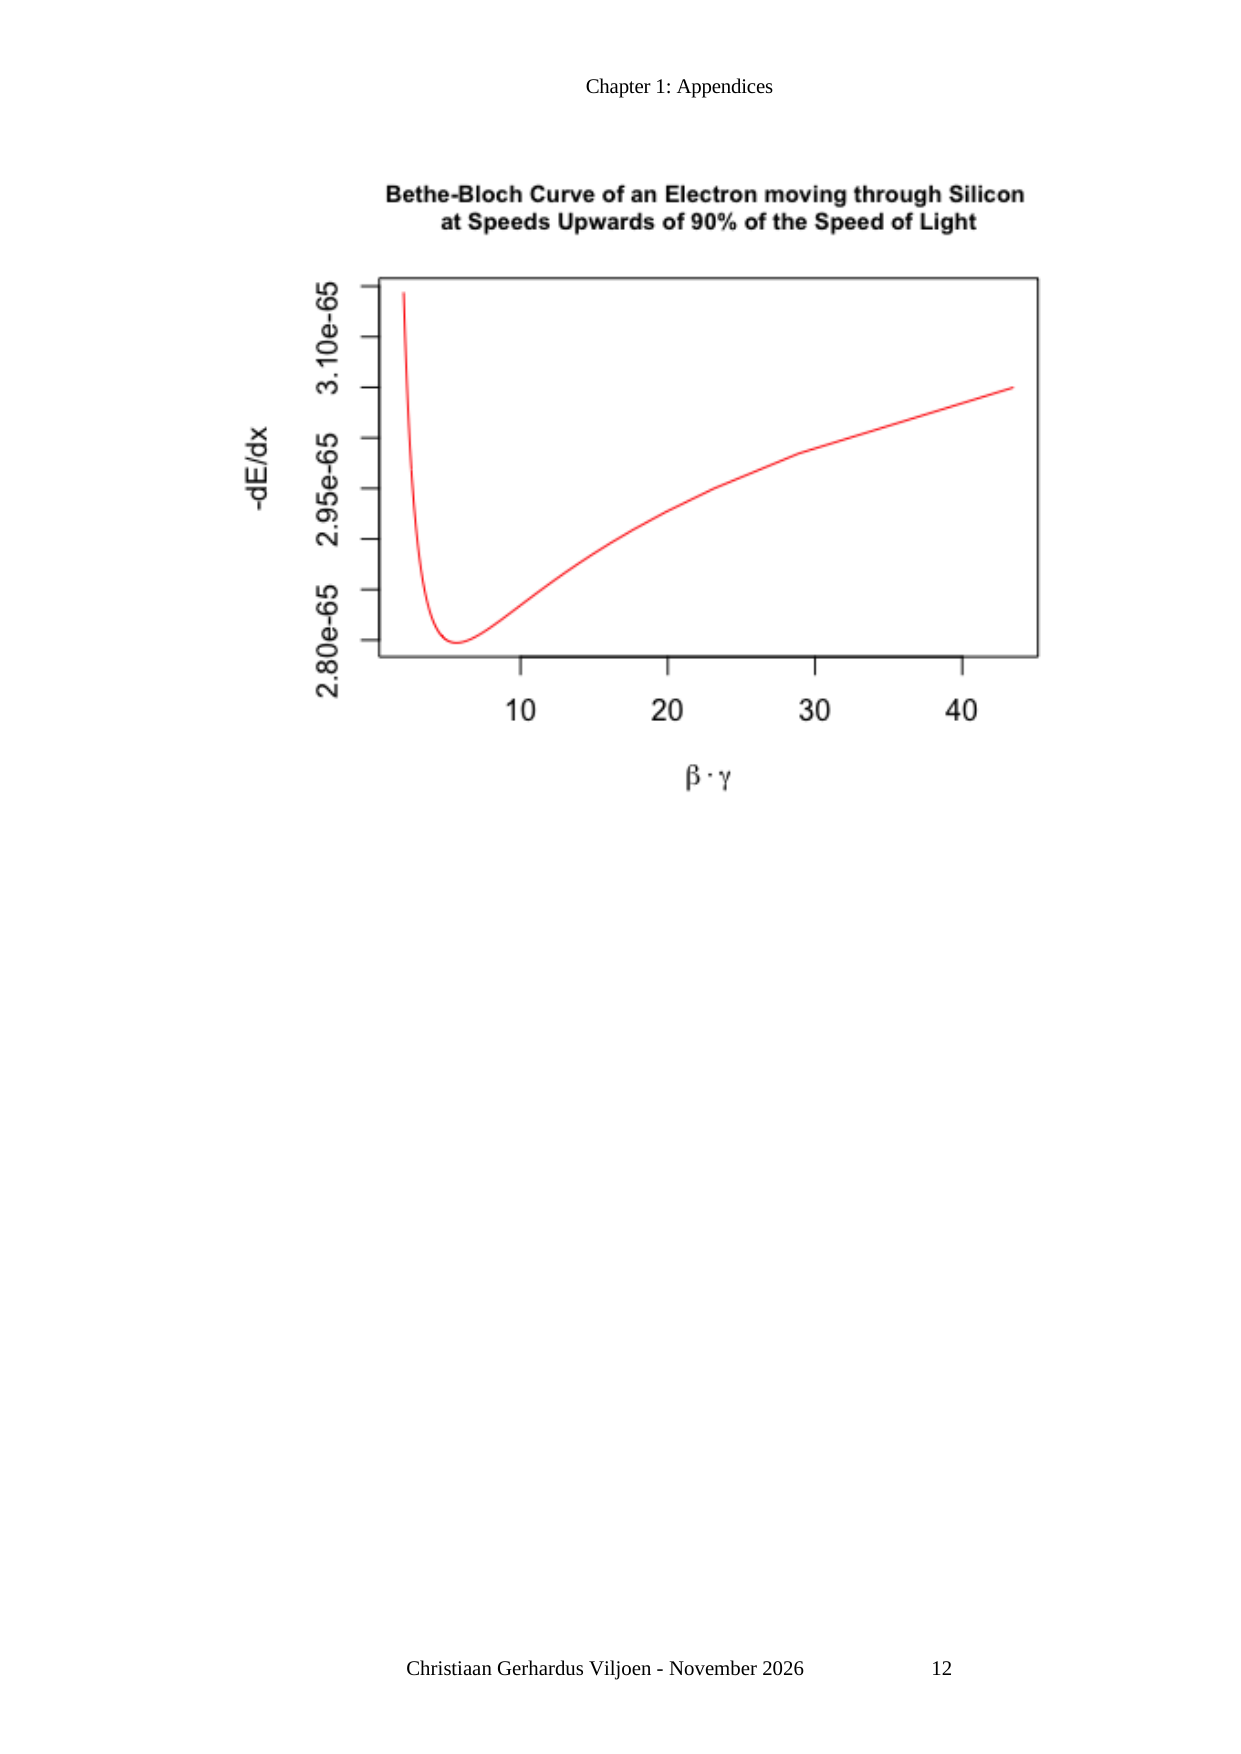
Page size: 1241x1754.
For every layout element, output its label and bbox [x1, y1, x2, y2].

picture [236, 135, 1112, 836]
